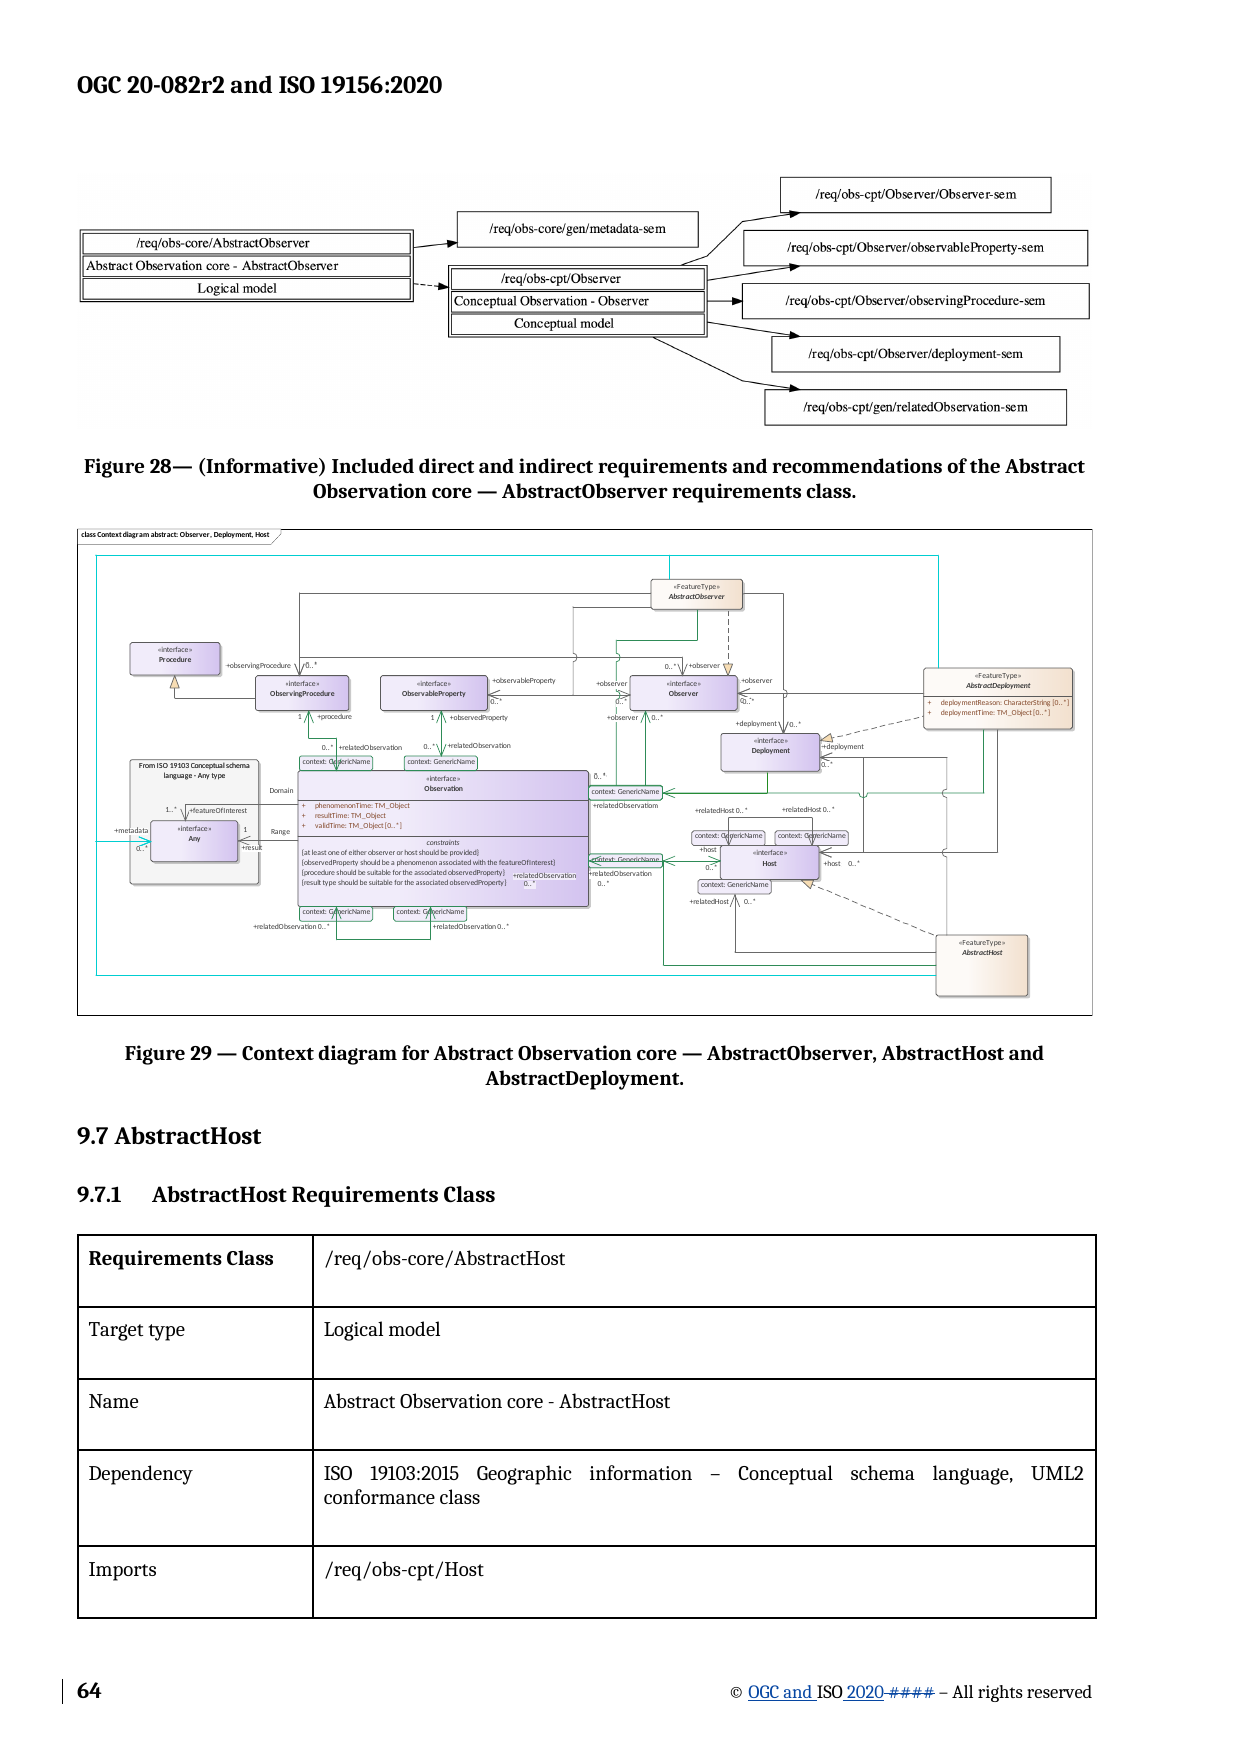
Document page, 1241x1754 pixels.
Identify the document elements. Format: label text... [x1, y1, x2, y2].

table_cell Logical model [314, 1308, 1095, 1377]
table_cell ISO 19103:2015 Geographic information – Conceptual schema language, UML2 conformance class [314, 1451, 1095, 1545]
table_cell Abstract Observation core - AbstractHost [314, 1380, 1095, 1449]
subtitle AbstractHost Requirements Class [77, 1182, 1092, 1209]
text Figure 29 — Context diagram for Abstract Observation core — AbstractObserver, AbstractHost and AbstractDeployment. [77, 1041, 1092, 1091]
table_cell Name [79, 1380, 312, 1449]
subtitle AbstractHost [77, 1122, 1092, 1151]
table_cell /req/obs-cpt/Host [314, 1547, 1095, 1617]
text Figure 28— (Informative) Included direct and indirect requirements and recommendations of the Abstract Observation core — AbstractObserver requirements class. [77, 453, 1092, 503]
table_cell Imports [79, 1547, 312, 1617]
picture [76, 173, 1093, 429]
table_cell Dependency [79, 1451, 312, 1545]
table_header Requirements Class [79, 1236, 312, 1306]
table_cell Target type [79, 1308, 312, 1377]
table_header /req/obs-core/AbstractHost [314, 1236, 1095, 1306]
